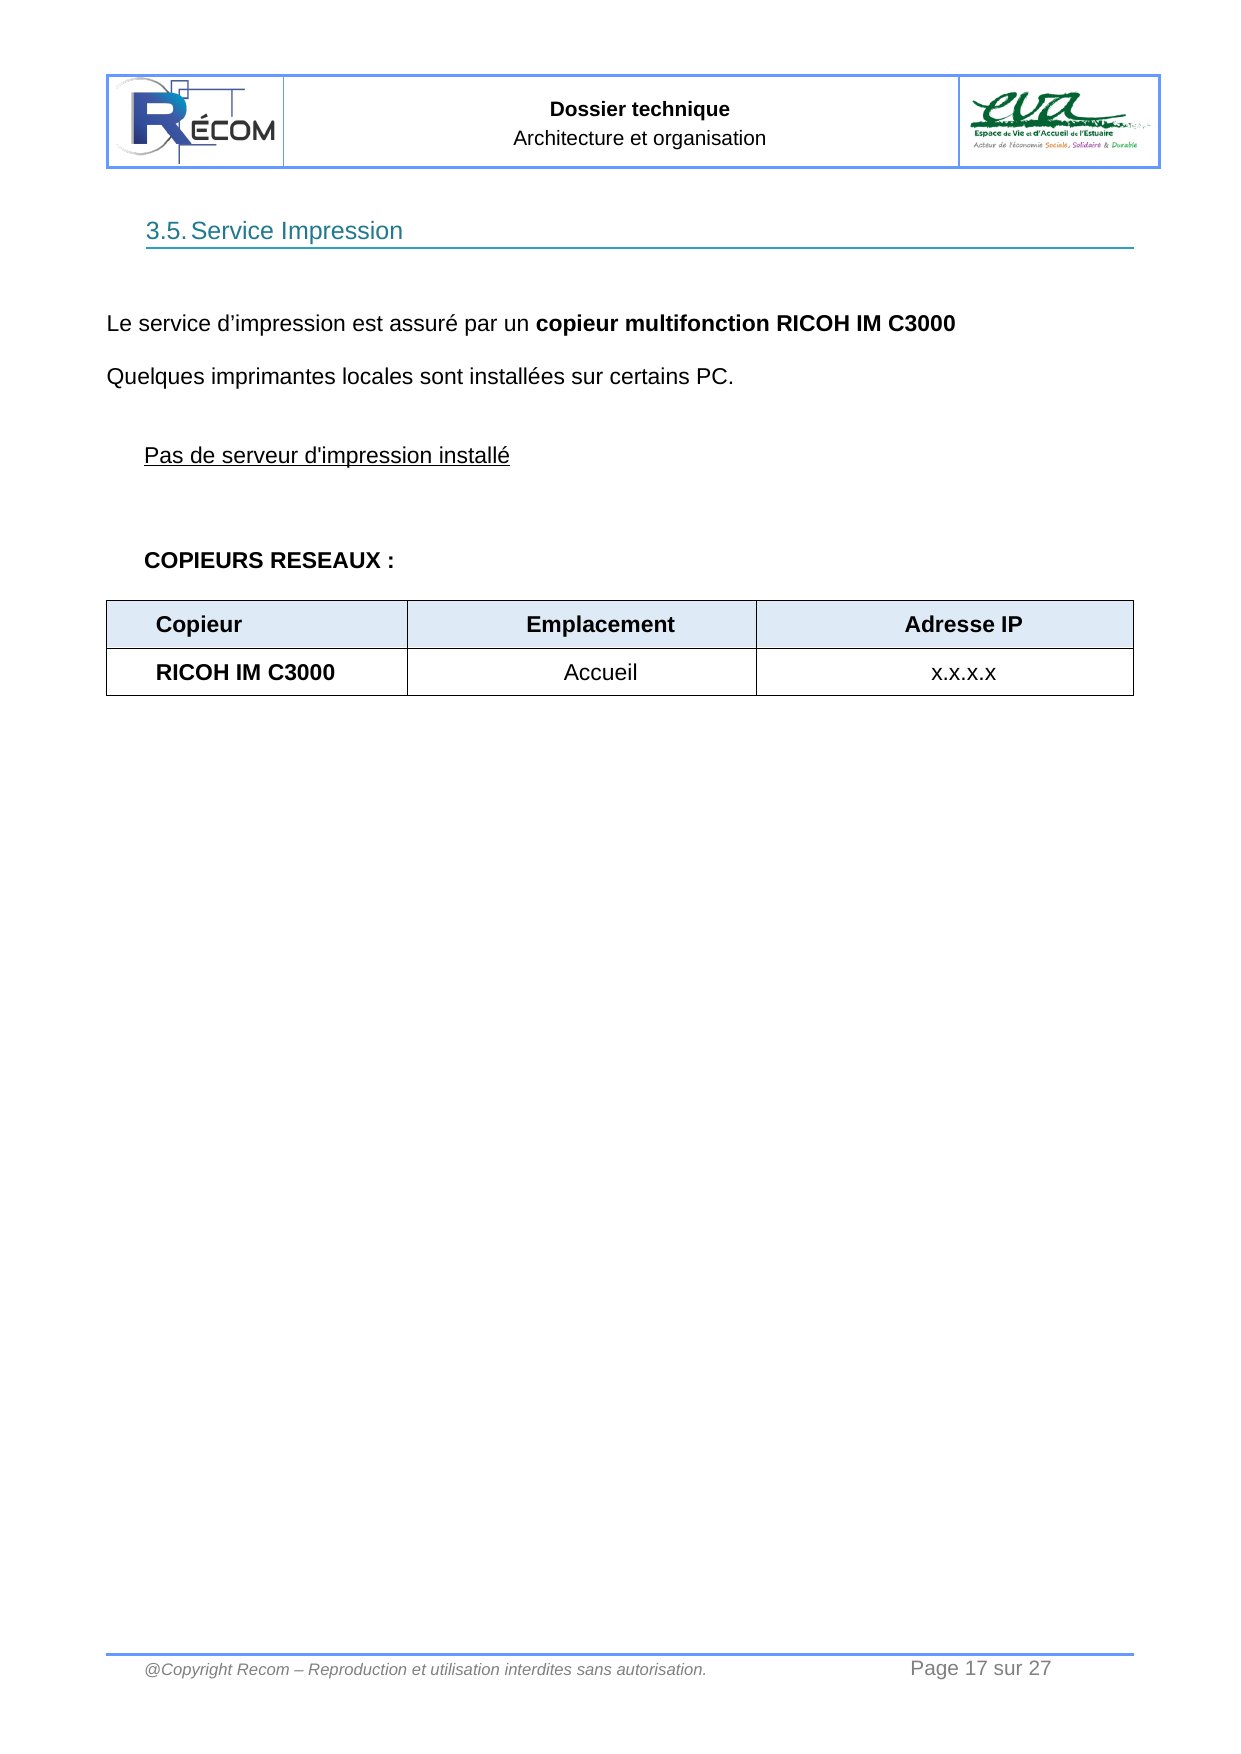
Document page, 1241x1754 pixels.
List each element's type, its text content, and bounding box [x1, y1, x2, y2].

text COPIEURS RESEAUX : [106, 547, 1134, 574]
table_cell Accueil [408, 649, 756, 695]
table_cell x.x.x.x [757, 649, 1133, 695]
table_header Copieur [107, 601, 407, 647]
text Pas de serveur d'impression installé [106, 442, 1134, 468]
text Quelques imprimantes locales sont installées sur certains PC. [106, 363, 1134, 389]
text Le service d’impression est assuré par un copieur multifonction RICOH IM C3000 [106, 310, 1134, 337]
subtitle Service Impression [146, 216, 1134, 247]
table_header Emplacement [408, 601, 756, 647]
table_header Adresse IP [757, 601, 1133, 647]
picture [969, 91, 1156, 152]
table_cell RICOH IM C3000 [107, 649, 407, 695]
picture [115, 77, 276, 166]
